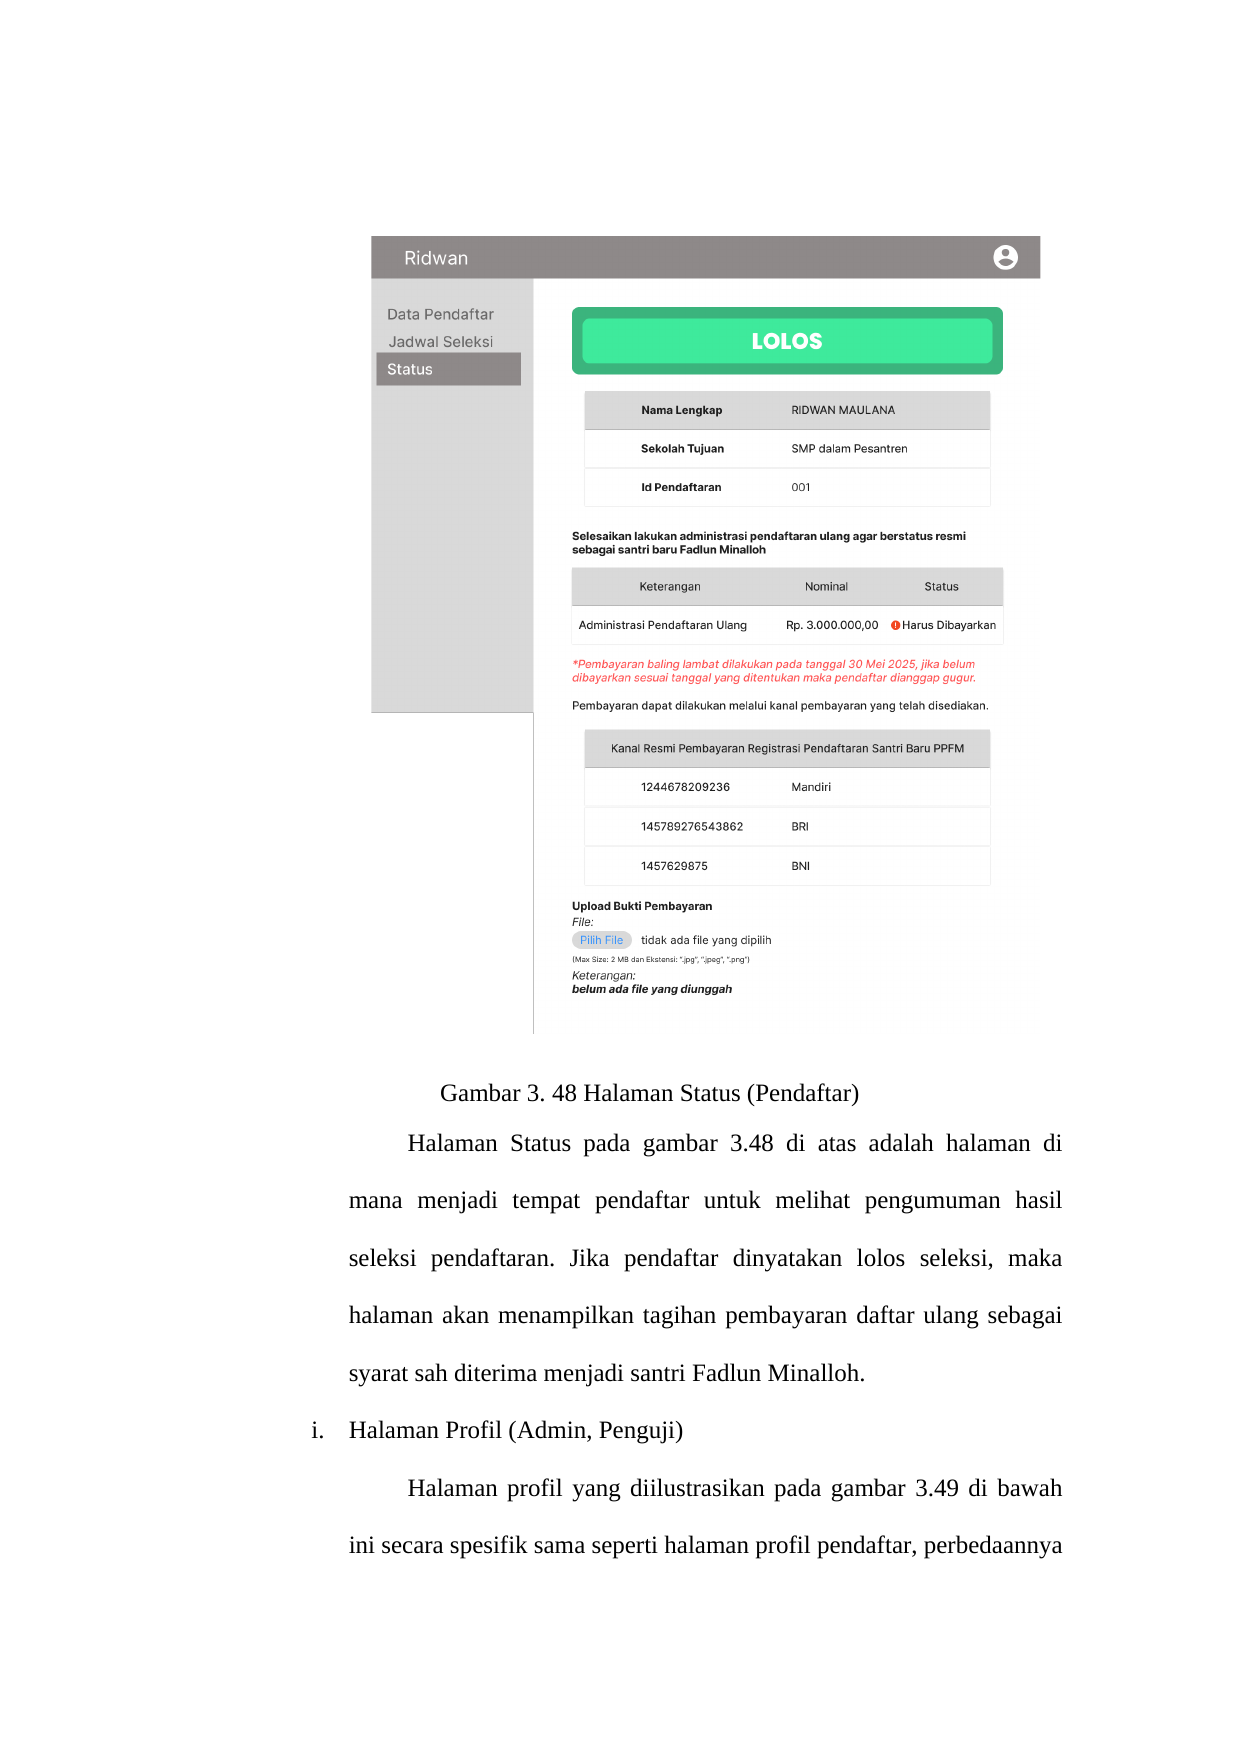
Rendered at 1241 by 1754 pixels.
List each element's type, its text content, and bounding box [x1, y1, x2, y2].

picture [371, 236, 1041, 1034]
text Gambar 3. 48 Halaman Status (Pendaftar) [236, 1078, 1063, 1107]
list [348, 1473, 1063, 1559]
list Halaman Status pada gambar 3.48 di atas adalah halaman di mana menjadi tempat pendaftar untuk melihat pengumuman hasil seleksi pendaftaran. Jika pendaftar dinyatakan lolos seleksi, maka halaman akan menampilkan tagihan pembayaran daftar ulang sebagai syarat sah diterima menjadi santri Fadlun Minalloh. [348, 1128, 1063, 1387]
list Halaman Profil (Admin, Penguji) [311, 1416, 1063, 1444]
